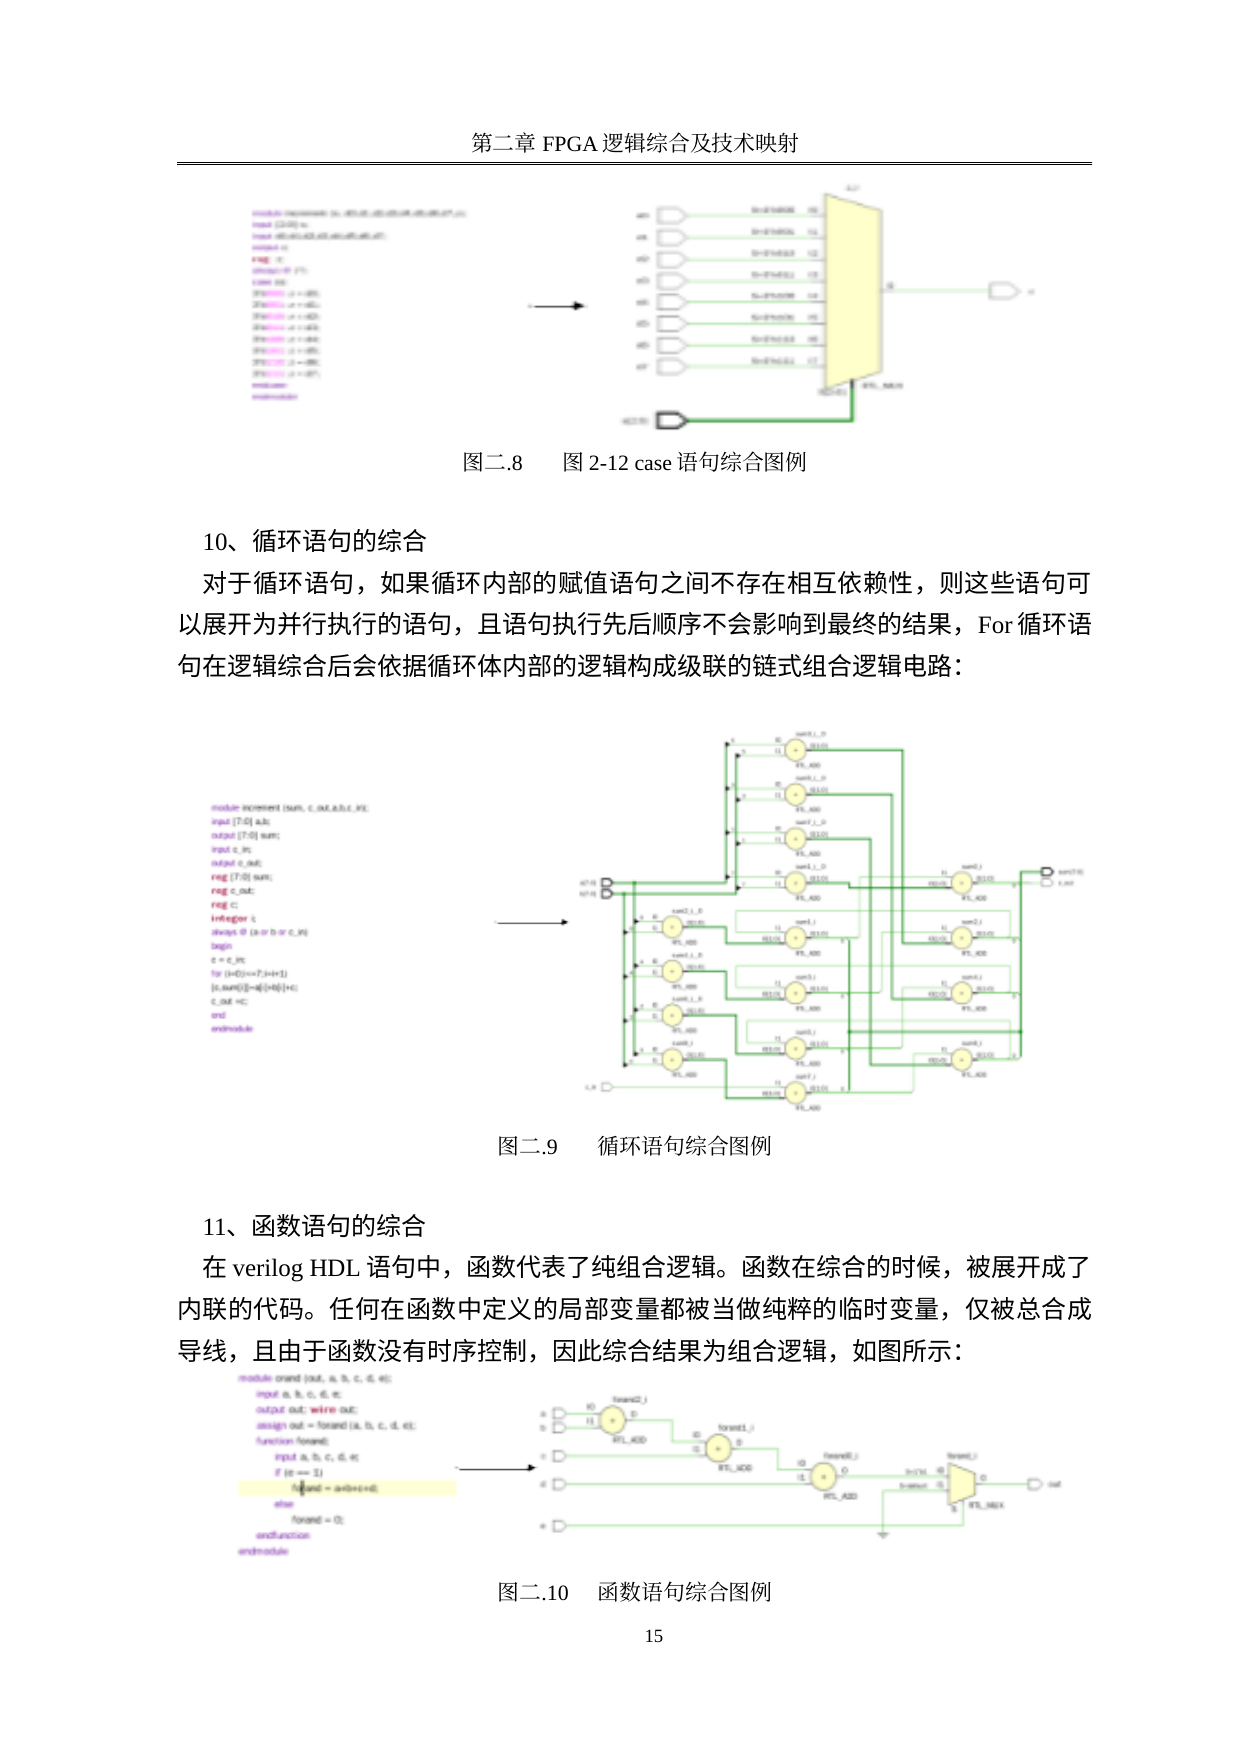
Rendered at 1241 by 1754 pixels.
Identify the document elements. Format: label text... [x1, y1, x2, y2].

text 图2-12 case语句综合图例 [177, 445, 1092, 476]
text 在verilog HDL语句中，函数代表了纯组合逻辑。函数在综合的时候，被展开成了内联的代码。任何在函数中定义的局部变量都被当做纯粹的临时变量，仅被总合成导线，且由于函数没有时序控制，因此综合结果为组合逻辑，如图所示： [177, 1243, 1092, 1368]
text 11、函数语句的综合 [177, 1202, 1092, 1243]
text 10、循环语句的综合 [177, 517, 1092, 559]
text 循环语句综合图例 [177, 1129, 1092, 1161]
text 对于循环语句，如果循环内部的赋值语句之间不存在相互依赖性，则这些语句可以展开为并行执行的语句，且语句执行先后顺序不会影响到最终的结果，For循环语句在逻辑综合后会依据循环体内部的逻辑构成级联的链式组合逻辑电路： [177, 559, 1092, 684]
text 函数语句综合图例 [177, 1576, 1092, 1607]
